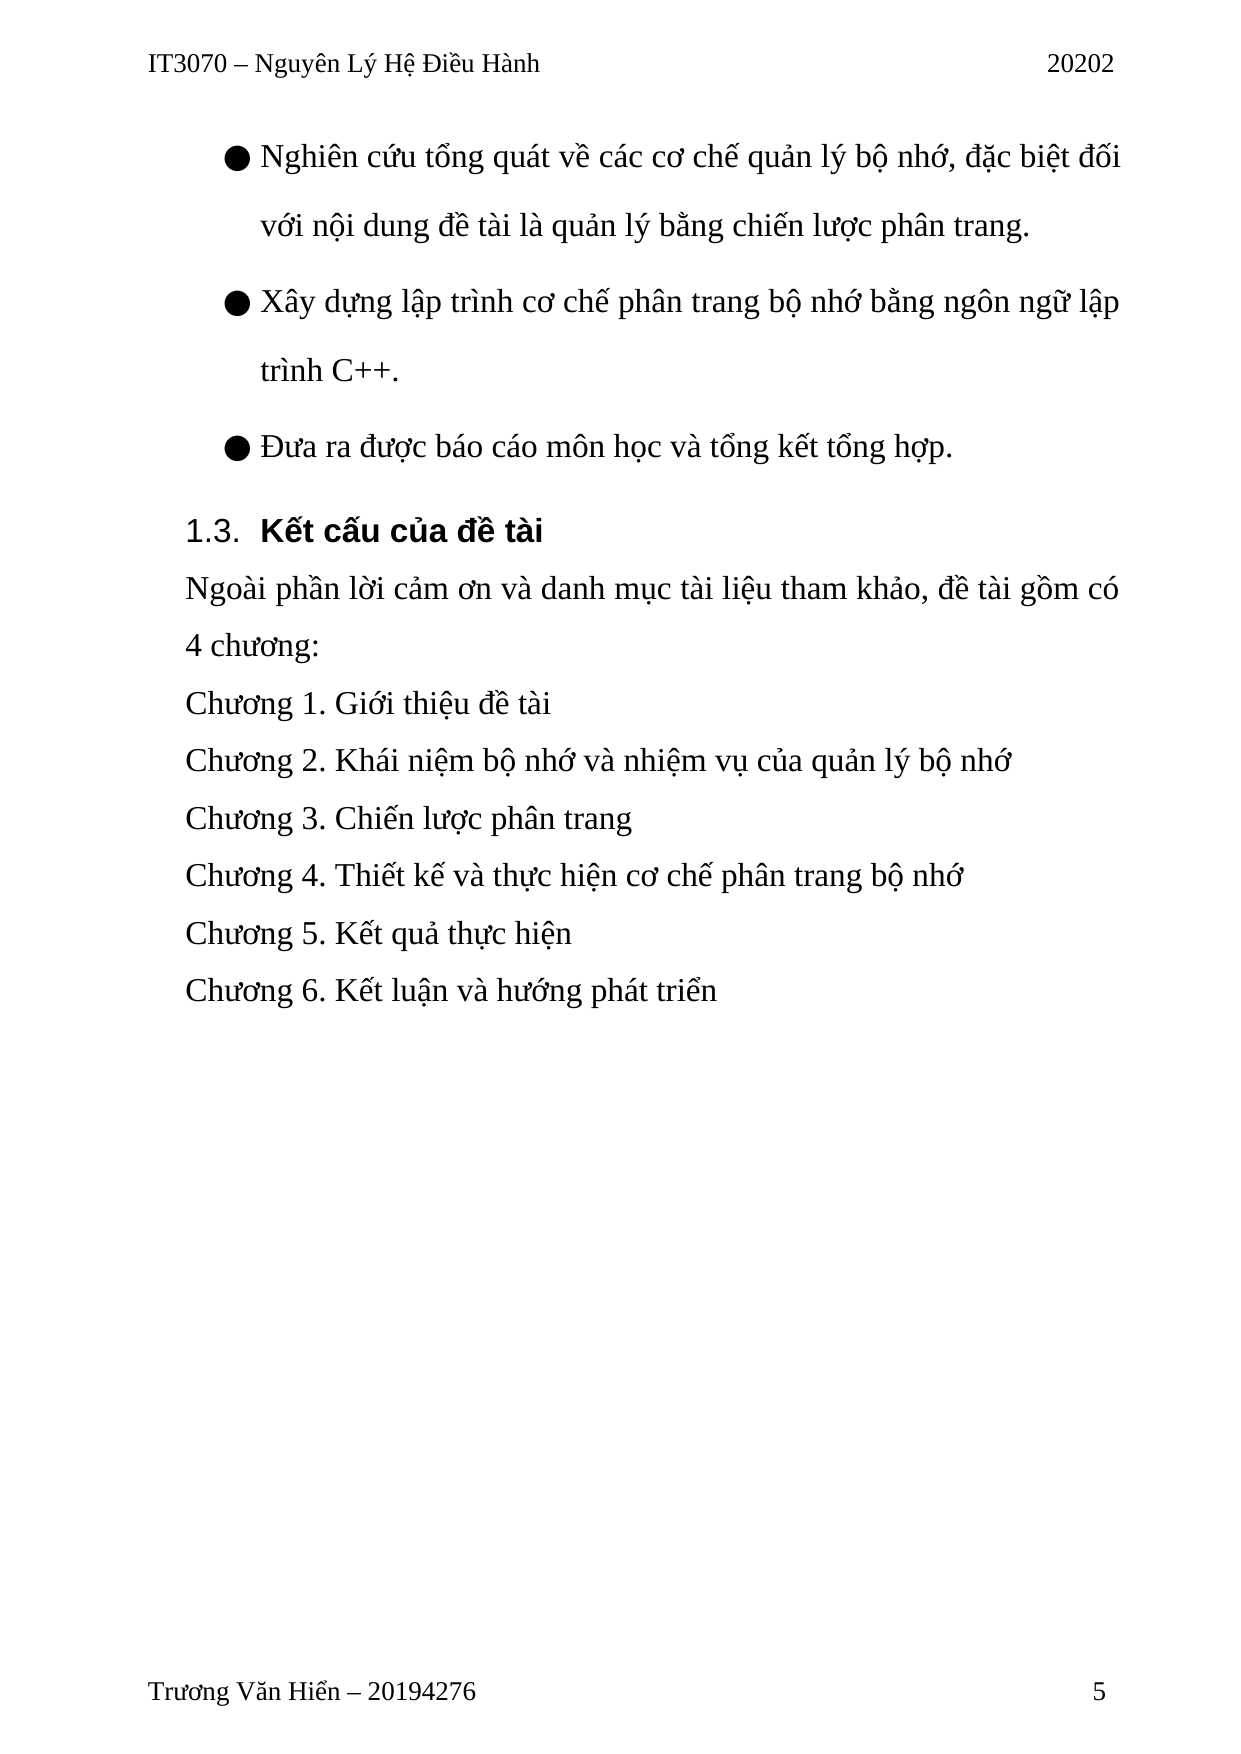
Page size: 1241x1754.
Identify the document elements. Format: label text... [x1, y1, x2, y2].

text Chương 2. Khái niệm bộ nhớ và nhiệm vụ của quản lý bộ nhớ [185, 741, 1122, 779]
list Xây dựng lập trình cơ chế phân trang bộ nhớ bằng ngôn ngữ lập trình C++. [223, 263, 1122, 389]
text Chương 1. Giới thiệu đề tài [185, 683, 1122, 722]
text Ngoài phần lời cảm ơn và danh mục tài liệu tham khảo, đề tài gồm có 4 chương: [185, 568, 1122, 664]
text Chương 3. Chiến lược phân trang [185, 798, 1122, 837]
text Chương 6. Kết luận và hướng phát triển [185, 971, 1122, 1009]
text Chương 5. Kết quả thực hiện [185, 913, 1122, 952]
list Đưa ra được báo cáo môn học và tổng kết tổng hợp. [223, 408, 1122, 476]
list Nghiên cứu tổng quát về các cơ chế quản lý bộ nhớ, đặc biệt đối với nội dung đề tài là quản lý bằng chiến lược phân trang. [223, 118, 1122, 244]
list Kết cấu của đề tài [185, 511, 1122, 549]
text Chương 4. Thiết kế và thực hiện cơ chế phân trang bộ nhớ [185, 856, 1122, 894]
